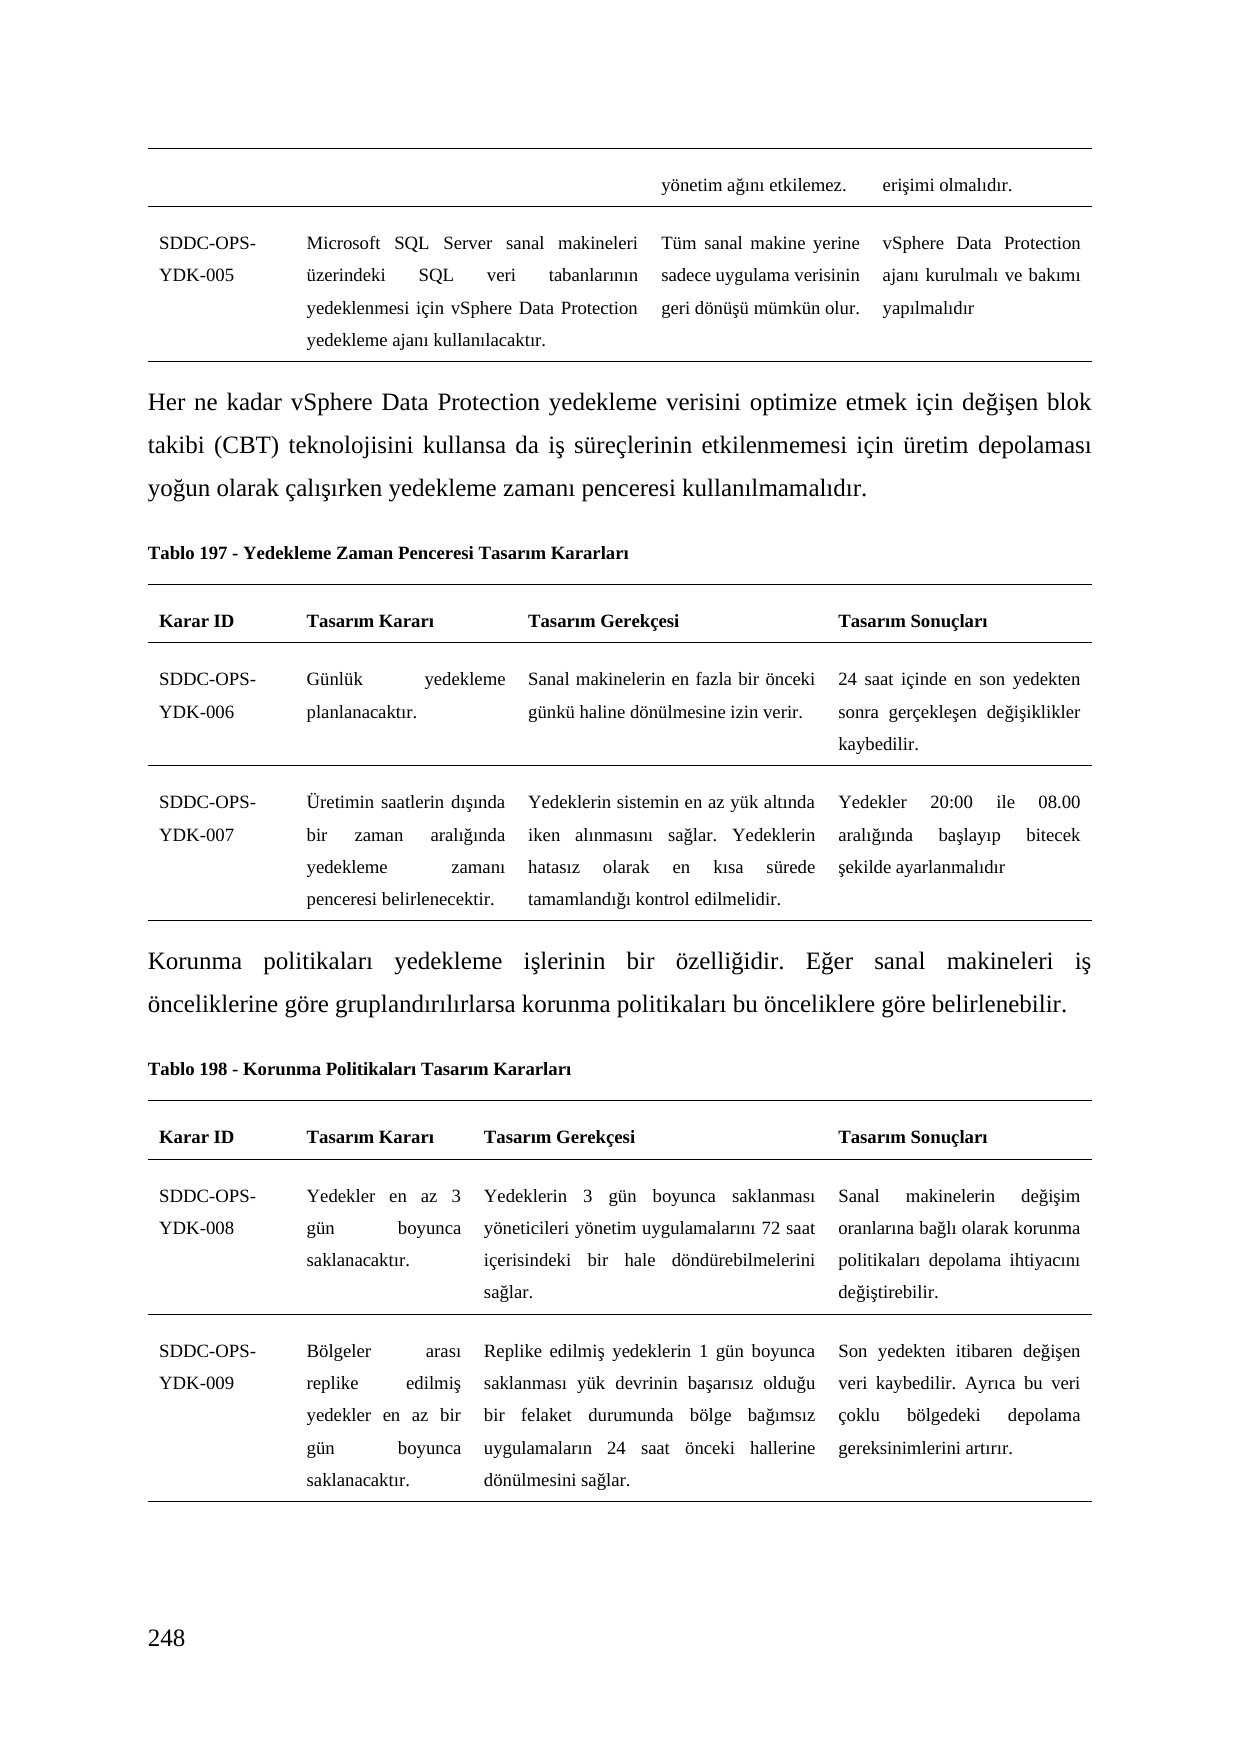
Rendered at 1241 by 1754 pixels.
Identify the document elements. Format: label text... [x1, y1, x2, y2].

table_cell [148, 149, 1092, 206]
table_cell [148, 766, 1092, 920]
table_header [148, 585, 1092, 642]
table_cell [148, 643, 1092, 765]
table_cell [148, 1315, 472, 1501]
text Tablo 198 - Korunma Politikaları Tasarım Kararları [148, 1058, 1093, 1079]
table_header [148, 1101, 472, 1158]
text Her ne kadar vSphere Data Protection yedekleme verisini optimize etmek için değişen blok takibi (CBT) teknolojisini kullansa da iş süreçlerinin etkilenmemesi için üretim depolaması yoğun olarak çalışırken yedekleme zamanı penceresi kullanılmamalıdır. [148, 387, 1093, 502]
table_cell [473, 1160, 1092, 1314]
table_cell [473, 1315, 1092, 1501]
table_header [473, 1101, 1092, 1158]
text Tablo 197 - Yedekleme Zaman Penceresi Tasarım Kararları [148, 542, 1093, 563]
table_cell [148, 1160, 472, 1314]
text Korunma politikaları yedekleme işlerinin bir özelliğidir. Eğer sanal makineleri iş önceliklerine göre gruplandırılırlarsa korunma politikaları bu önceliklere göre belirlenebilir. [148, 946, 1093, 1018]
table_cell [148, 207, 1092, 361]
